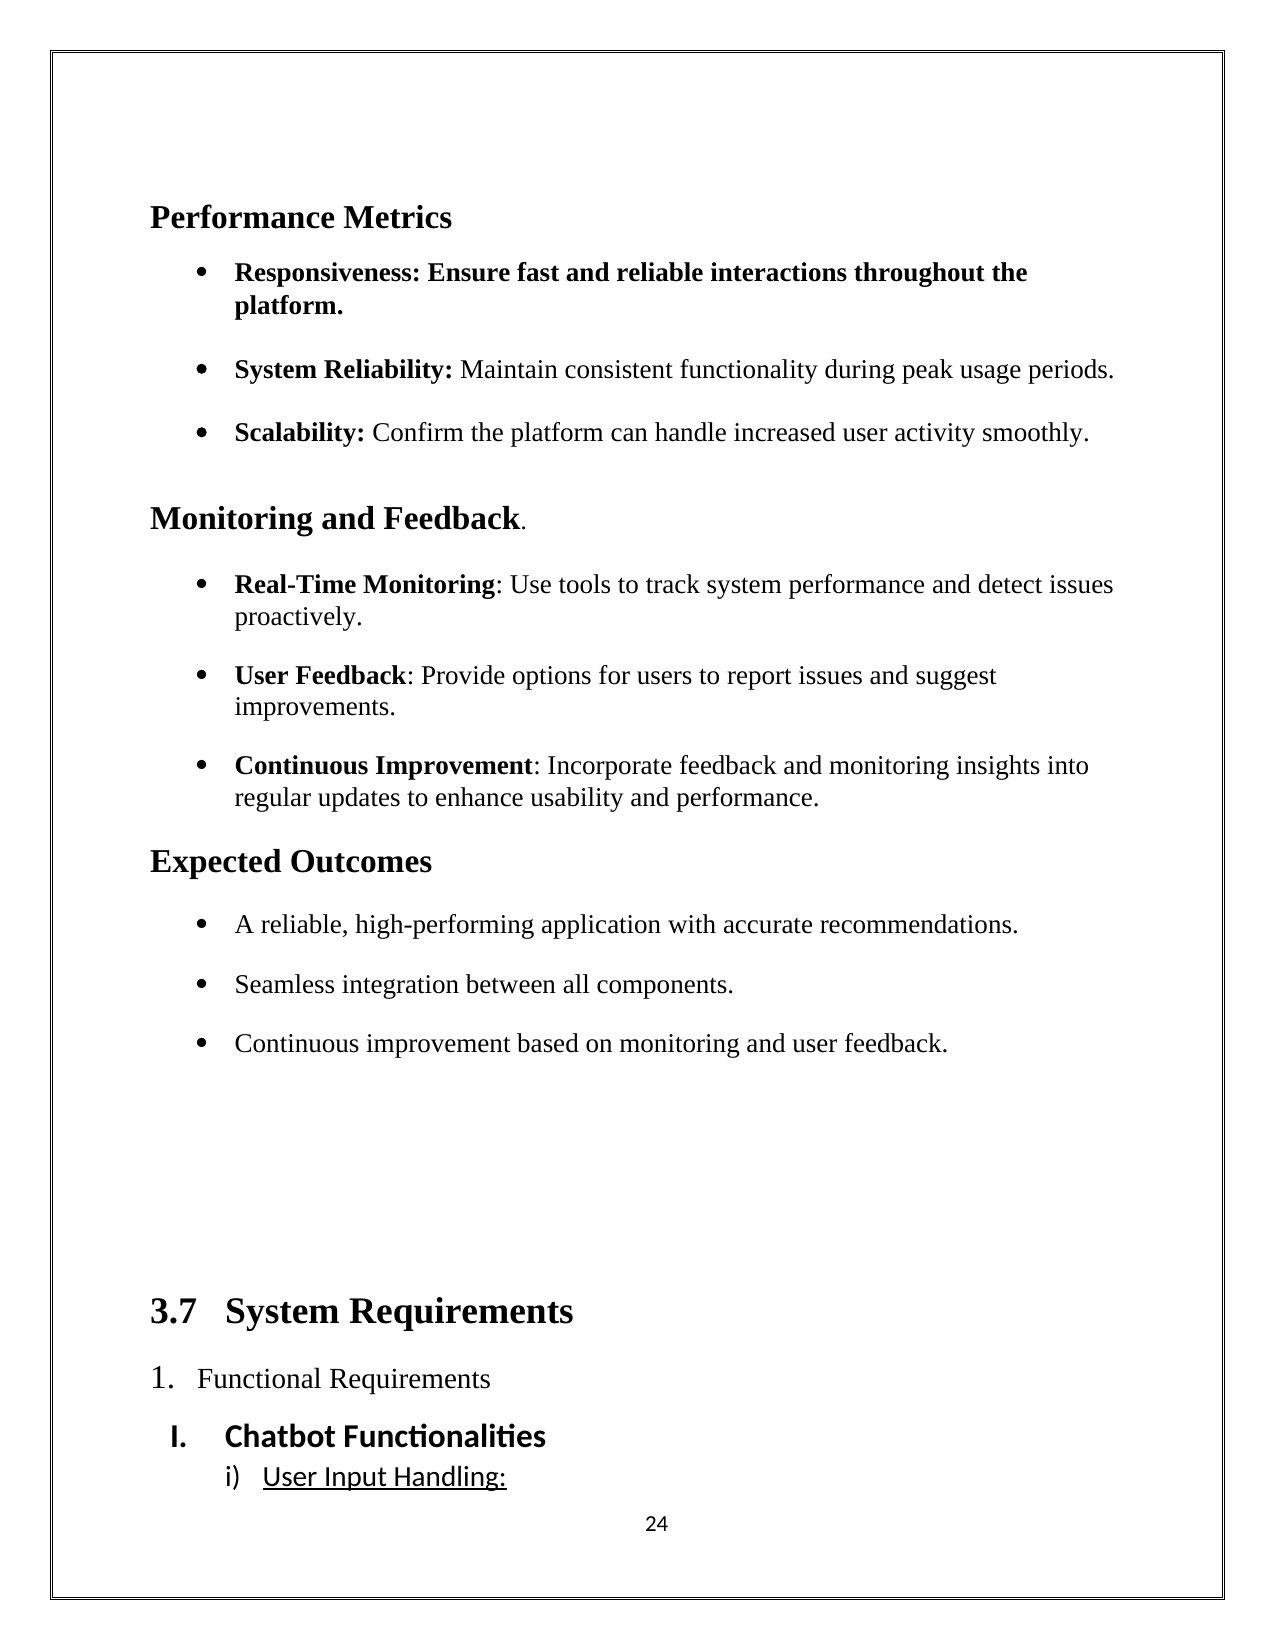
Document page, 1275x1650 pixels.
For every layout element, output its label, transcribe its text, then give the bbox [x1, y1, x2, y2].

list Real-Time Monitoring: Use tools to track system performance and detect issues proactively. [197, 568, 1125, 659]
list User Feedback: Provide options for users to report issues and suggest improvements. [197, 659, 1125, 749]
list System Requirements [150, 1289, 1125, 1332]
subtitle Functional Requirements [150, 1357, 1125, 1396]
text Expected Outcomes [150, 841, 1125, 879]
list Responsiveness: Ensure fast and reliable interactions throughout the platform. [197, 256, 1125, 351]
list User Input Handling: [225, 1458, 1125, 1494]
list A reliable, high-performing application with accurate recommendations. [197, 908, 1125, 968]
text Performance Metrics [150, 198, 1125, 236]
list Seamless integration between all components. [197, 968, 1125, 1027]
text Monitoring and Feedback. [150, 498, 1125, 536]
list Continuous Improvement: Incorporate feedback and monitoring insights into regular updates to enhance usability and performance. [197, 749, 1125, 812]
list Chatbot Functionalities [187, 1415, 1125, 1456]
list Scalability: Confirm the platform can handle increased user activity smoothly. [197, 417, 1125, 448]
list Continuous improvement based on monitoring and user feedback. [197, 1027, 1125, 1058]
list System Reliability: Maintain consistent functionality during peak usage periods. [197, 353, 1125, 414]
